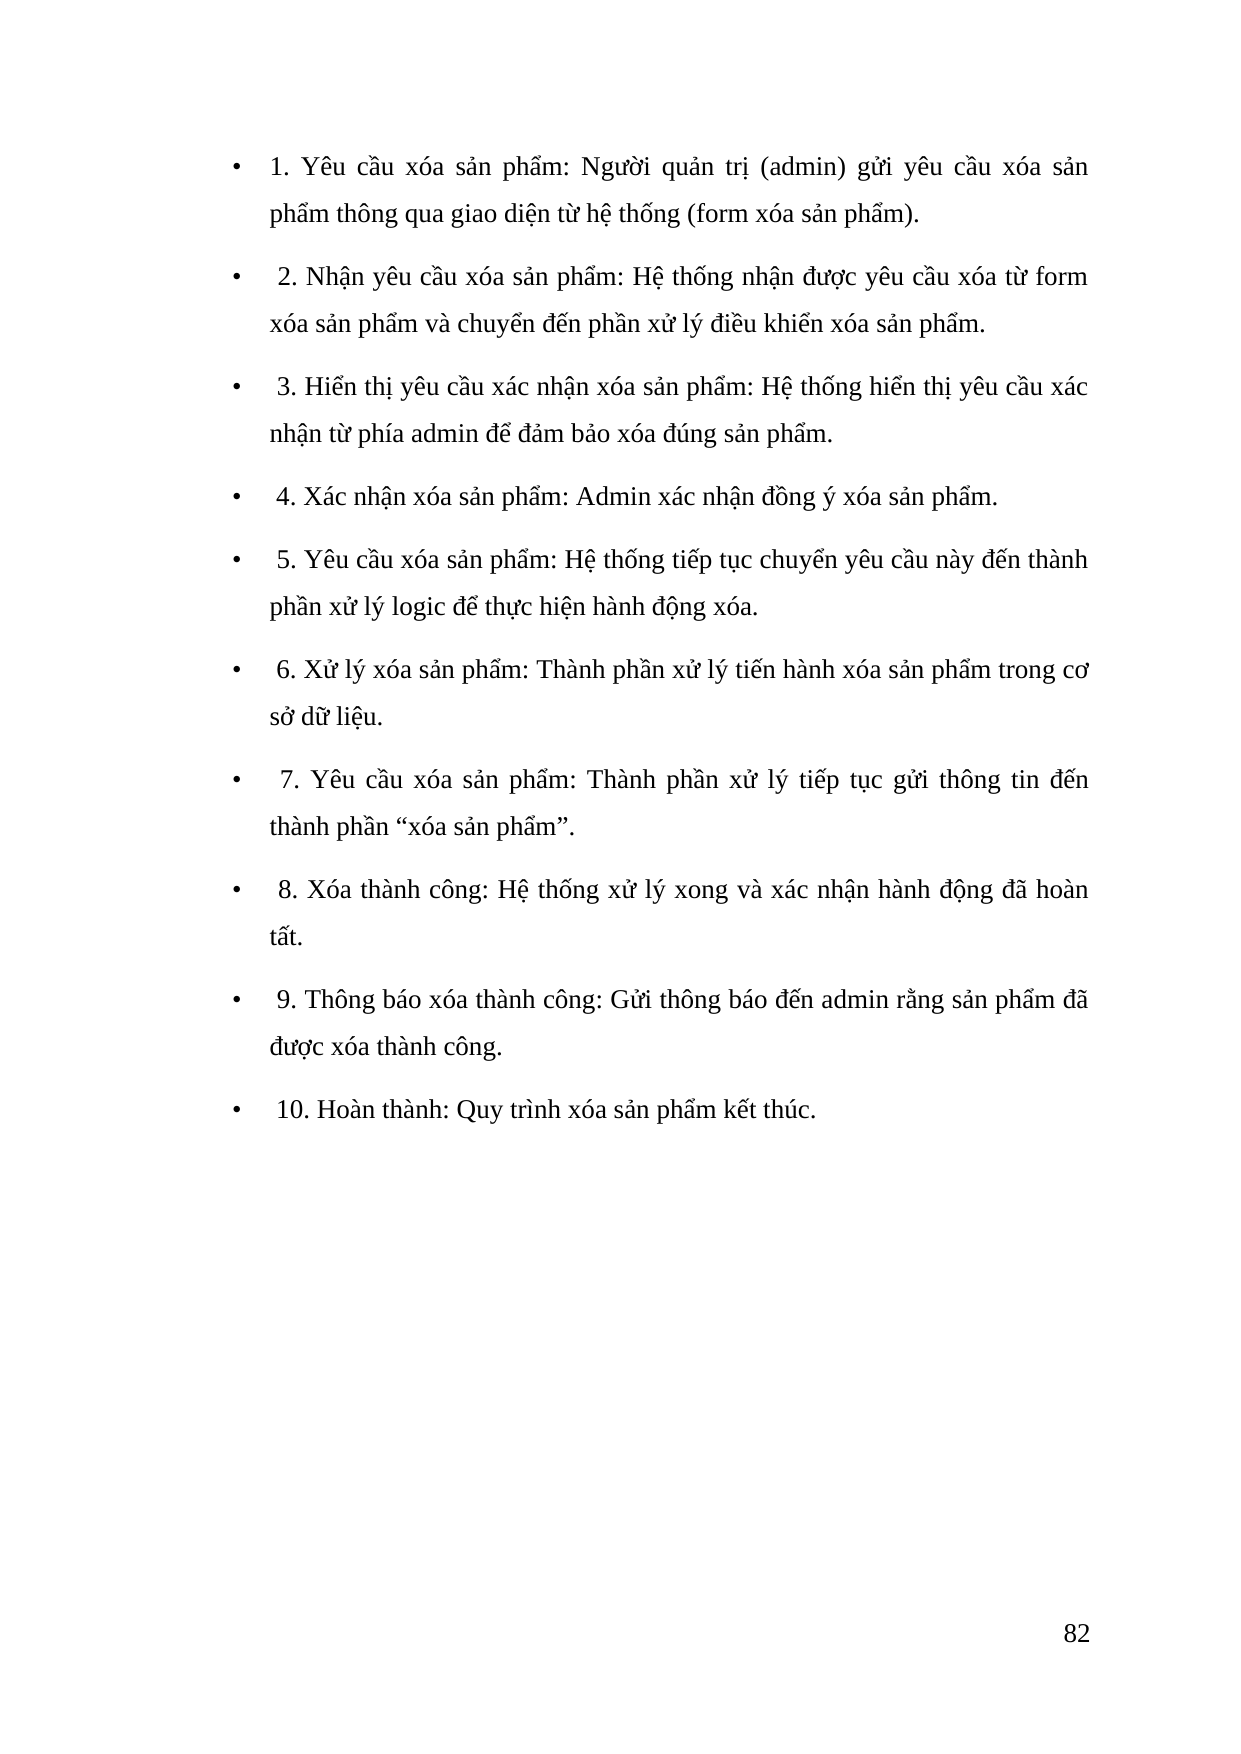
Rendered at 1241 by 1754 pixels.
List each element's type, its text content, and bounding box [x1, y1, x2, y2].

list 7. Yêu cầu xóa sản phẩm: Thành phần xử lý tiếp tục gửi thông tin đến thành phần “xóa sản phẩm”. [232, 763, 1090, 841]
list 8. Xóa thành công: Hệ thống xử lý xong và xác nhận hành động đã hoàn tất. [232, 873, 1090, 951]
list 10. Hoàn thành: Quy trình xóa sản phẩm kết thúc. [232, 1093, 1090, 1124]
list 5. Yêu cầu xóa sản phẩm: Hệ thống tiếp tục chuyển yêu cầu này đến thành phần xử lý logic để thực hiện hành động xóa. [232, 543, 1090, 621]
list 3. Hiển thị yêu cầu xác nhận xóa sản phẩm: Hệ thống hiển thị yêu cầu xác nhận từ phía admin để đảm bảo xóa đúng sản phẩm. [232, 370, 1090, 448]
list 1. Yêu cầu xóa sản phẩm: Người quản trị (admin) gửi yêu cầu xóa sản phẩm thông qua giao diện từ hệ thống (form xóa sản phẩm). [232, 150, 1090, 228]
list 9. Thông báo xóa thành công: Gửi thông báo đến admin rằng sản phẩm đã được xóa thành công. [232, 983, 1090, 1061]
list 2. Nhận yêu cầu xóa sản phẩm: Hệ thống nhận được yêu cầu xóa từ form xóa sản phẩm và chuyển đến phần xử lý điều khiển xóa sản phẩm. [232, 260, 1090, 338]
list 4. Xác nhận xóa sản phẩm: Admin xác nhận đồng ý xóa sản phẩm. [232, 480, 1090, 511]
list 6. Xử lý xóa sản phẩm: Thành phần xử lý tiến hành xóa sản phẩm trong cơ sở dữ liệu. [232, 653, 1090, 731]
